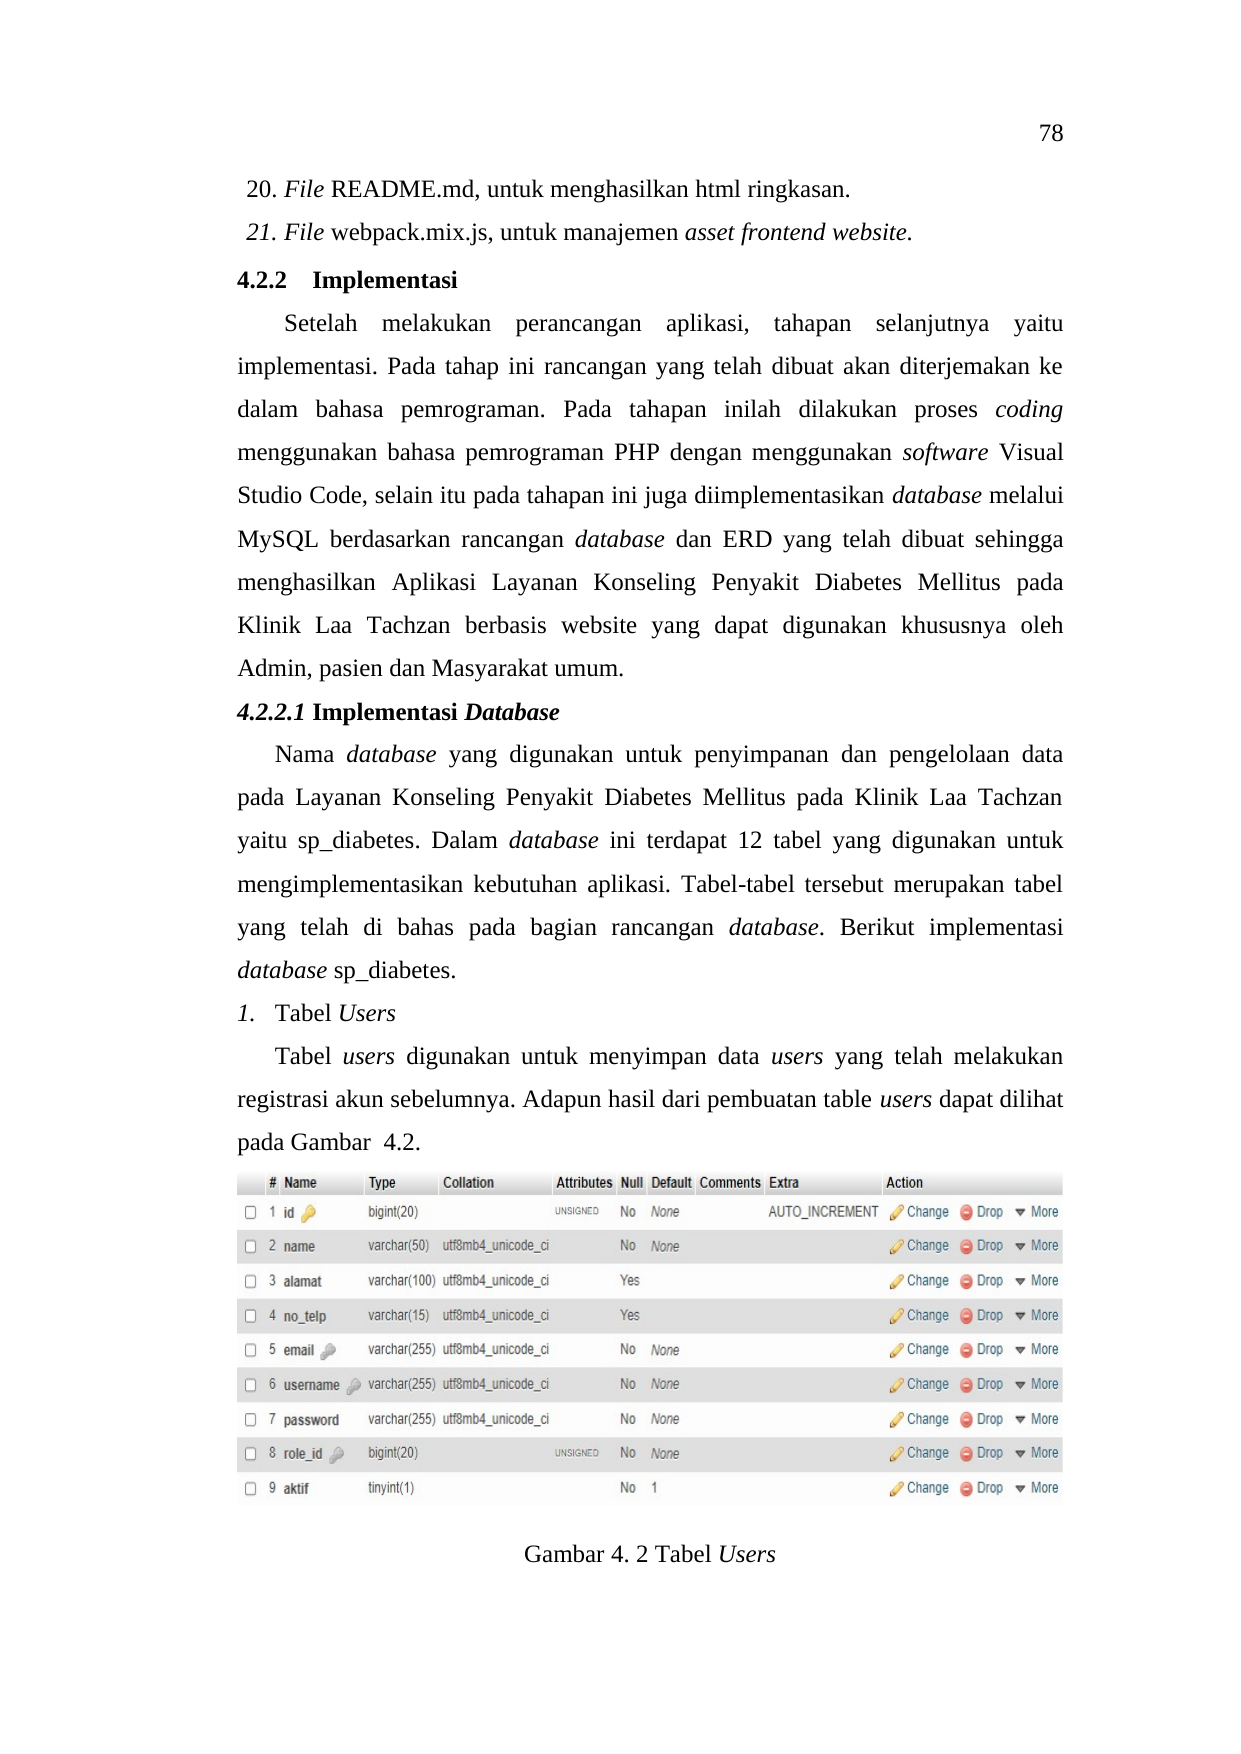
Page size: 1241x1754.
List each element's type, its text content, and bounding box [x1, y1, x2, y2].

text Gambar 4. 2 Tabel Users [301, 1539, 999, 1568]
picture [237, 1171, 1063, 1506]
text Tabel users digunakan untuk menyimpan data users yang telah melakukan registrasi akun sebelumnya. Adapun hasil dari pembuatan table users dapat dilihat pada Gambar 4.2. [237, 1041, 1063, 1156]
list Tabel Users [237, 998, 1111, 1027]
text Nama database yang digunakan untuk penyimpanan dan pengelolaan data pada Layanan Konseling Penyakit Diabetes Mellitus pada Klinik Laa Tachzan yaitu sp_diabetes. Dalam database ini terdapat 12 tabel yang digunakan untuk mengimplementasikan kebutuhan aplikasi. Tabel-tabel tersebut merupakan tabel yang telah di bahas pada bagian rancangan database. Berikut implementasi database sp_diabetes. [237, 739, 1064, 984]
list File README.md, untuk menghasilkan html ringkasan. [246, 174, 1111, 203]
list Implementasi Database [237, 697, 1111, 725]
list File webpack.mix.js, untuk manajemen asset frontend website. [246, 217, 1111, 246]
subtitle Implementasi [237, 266, 1111, 294]
text Setelah melakukan perancangan aplikasi, tahapan selanjutnya yaitu implementasi. Pada tahap ini rancangan yang telah dibuat akan diterjemakan ke dalam bahasa pemrograman. Pada tahapan inilah dilakukan proses coding menggunakan bahasa pemrograman PHP dengan menggunakan software Visual Studio Code, selain itu pada tahapan ini juga diimplementasikan database melalui MySQL berdasarkan rancangan database dan ERD yang telah dibuat sehingga menghasilkan Aplikasi Layanan Konseling Penyakit Diabetes Mellitus pada Klinik Laa Tachzan berbasis website yang dapat digunakan khususnya oleh Admin, pasien dan Masyarakat umum. [237, 308, 1064, 682]
